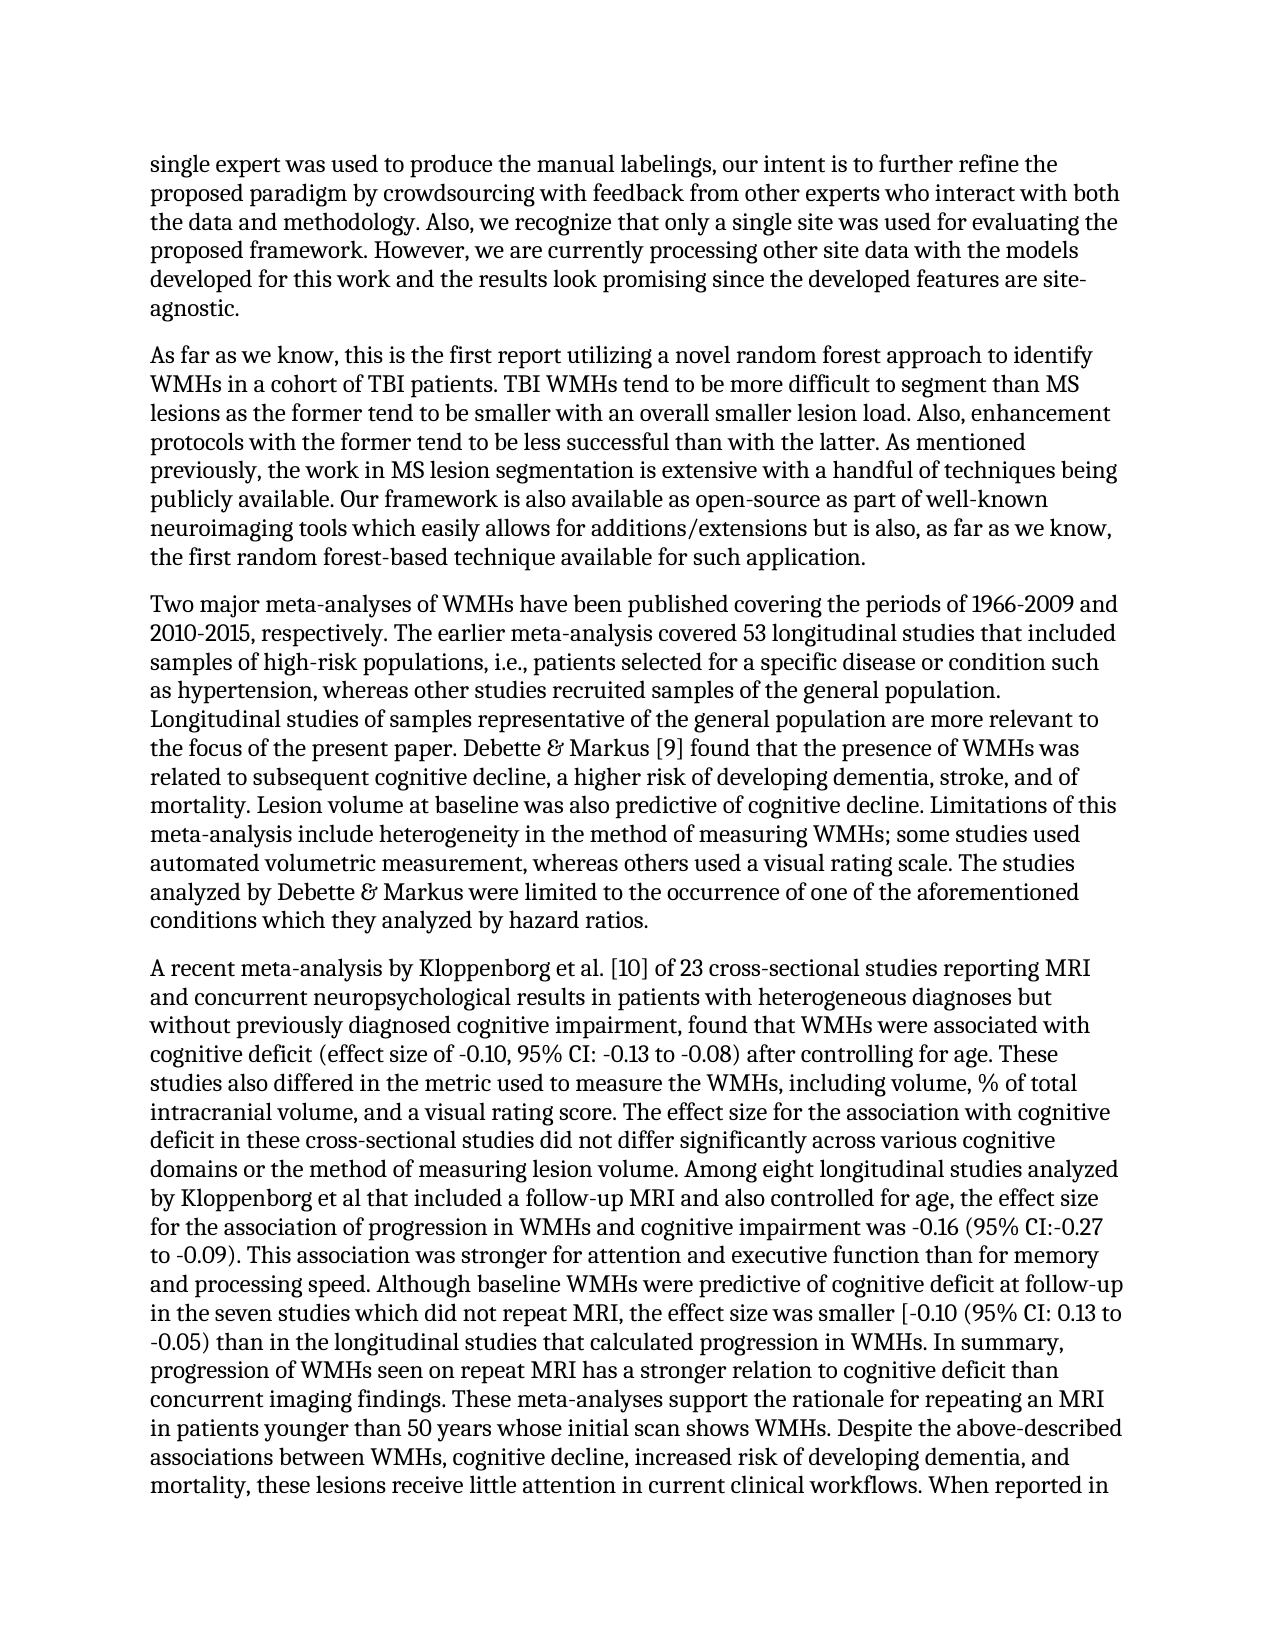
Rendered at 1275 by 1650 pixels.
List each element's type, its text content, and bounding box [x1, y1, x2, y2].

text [150, 954, 1125, 1500]
text As far as we know, this is the first report utilizing a novel random forest approach to identify WMHs in a cohort of TBI patients. TBI WMHs tend to be more difficult to segment than MS lesions as the former tend to be smaller with an overall smaller lesion load. Also, enhancement protocols with the former tend to be less successful than with the latter. As mentioned previously, the work in MS lesion segmentation is extensive with a handful of techniques being publicly available. Our framework is also available as open-source as part of well-known neuroimaging tools which easily allows for additions/extensions but is also, as far as we know, the first random forest-based technique available for such application. [150, 341, 1125, 571]
text Two major meta-analyses of WMHs have been published covering the periods of 1966-2009 and 2010-2015, respectively. The earlier meta-analysis covered 53 longitudinal studies that included samples of high-risk populations, i.e., patients selected for a specific disease or condition such as hypertension, whereas other studies recruited samples of the general population. Longitudinal studies of samples representative of the general population are more relevant to the focus of the present paper. Debette & Markus [9] found that the presence of WMHs was related to subsequent cognitive decline, a higher risk of developing dementia, stroke, and of mortality. Lesion volume at baseline was also predictive of cognitive decline. Limitations of this meta-analysis include heterogeneity in the method of measuring WMHs; some studies used automated volumetric measurement, whereas others used a visual rating scale. The studies analyzed by Debette & Markus were limited to the occurrence of one of the aforementioned conditions which they analyzed by hazard ratios. [150, 590, 1125, 935]
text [150, 150, 1125, 322]
